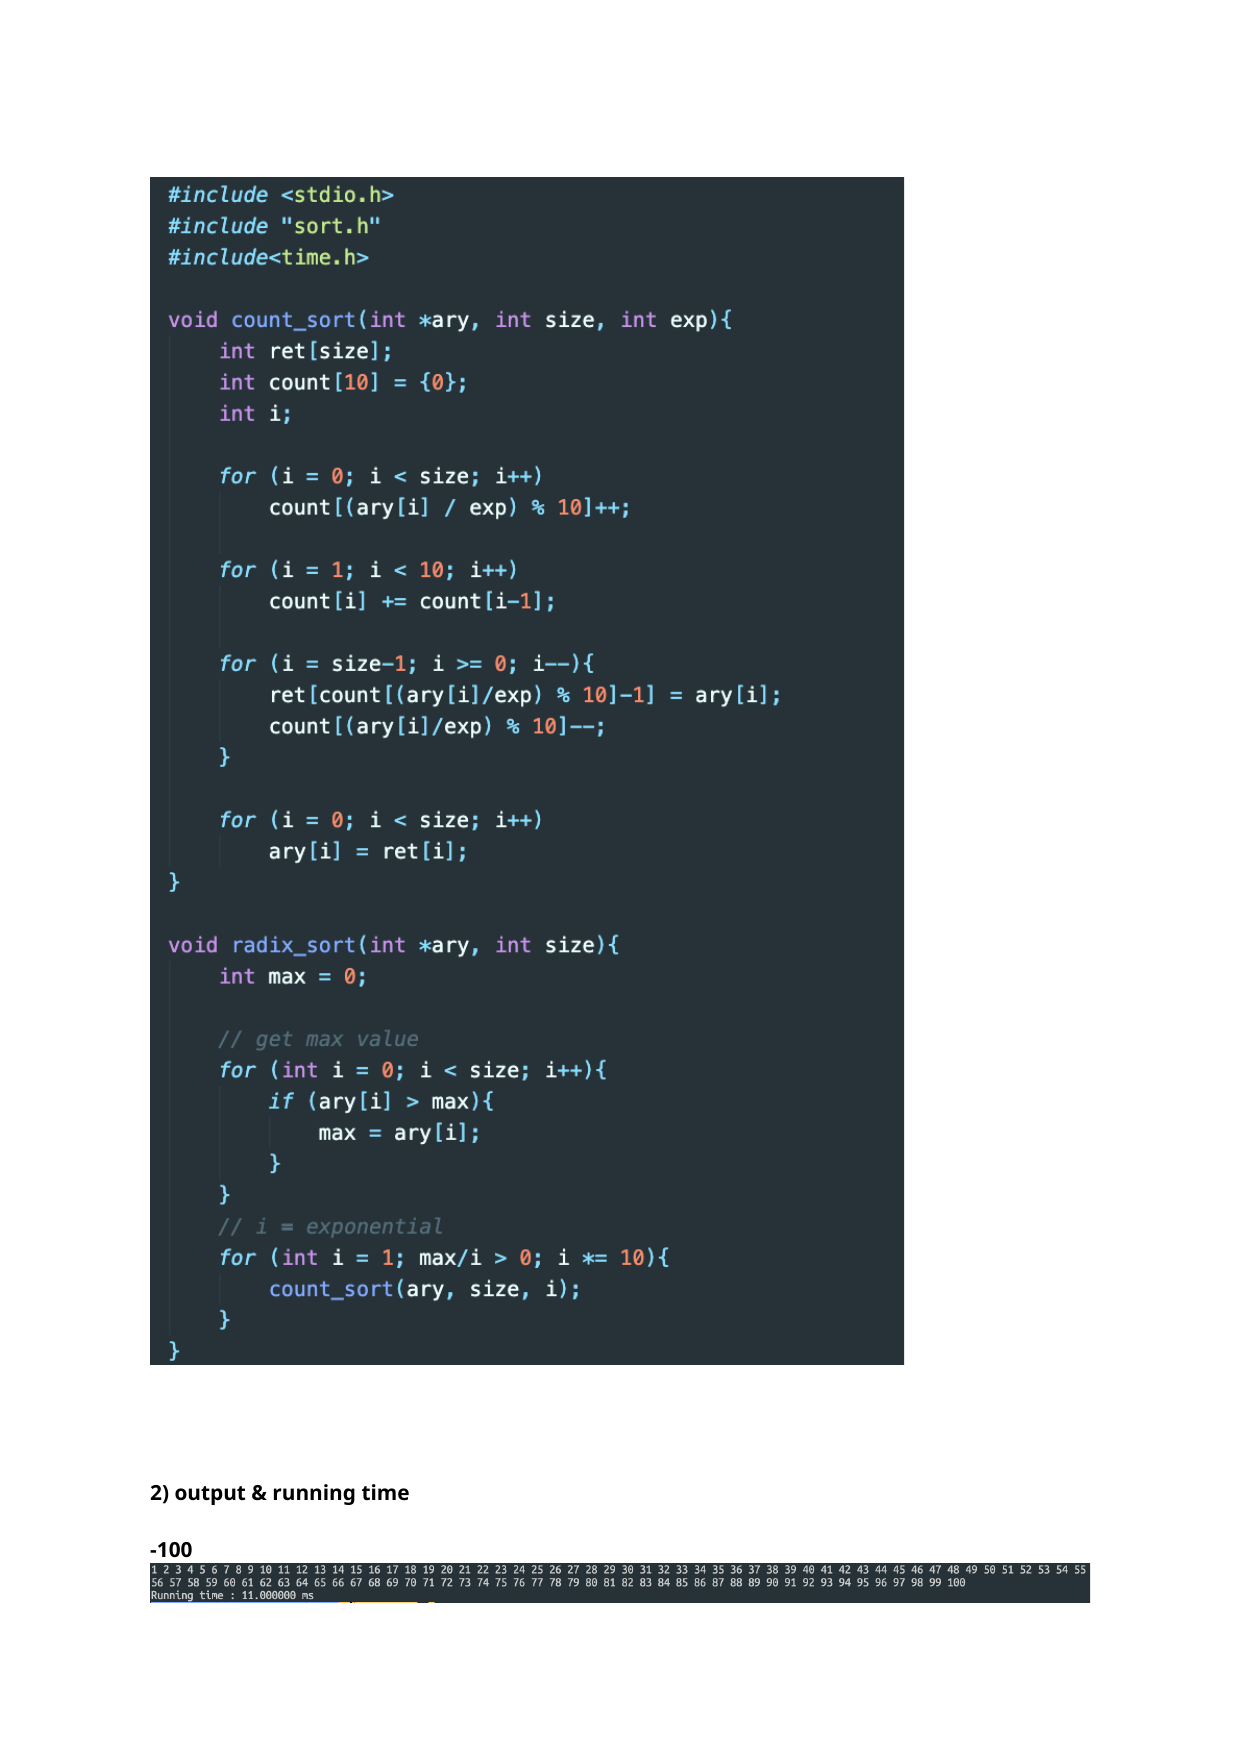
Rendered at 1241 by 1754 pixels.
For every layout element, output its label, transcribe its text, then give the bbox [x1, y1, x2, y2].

picture [150, 177, 905, 1365]
picture [150, 1563, 1091, 1603]
text -100 [150, 1535, 1090, 1563]
text 2) output & running time [150, 1478, 1090, 1507]
